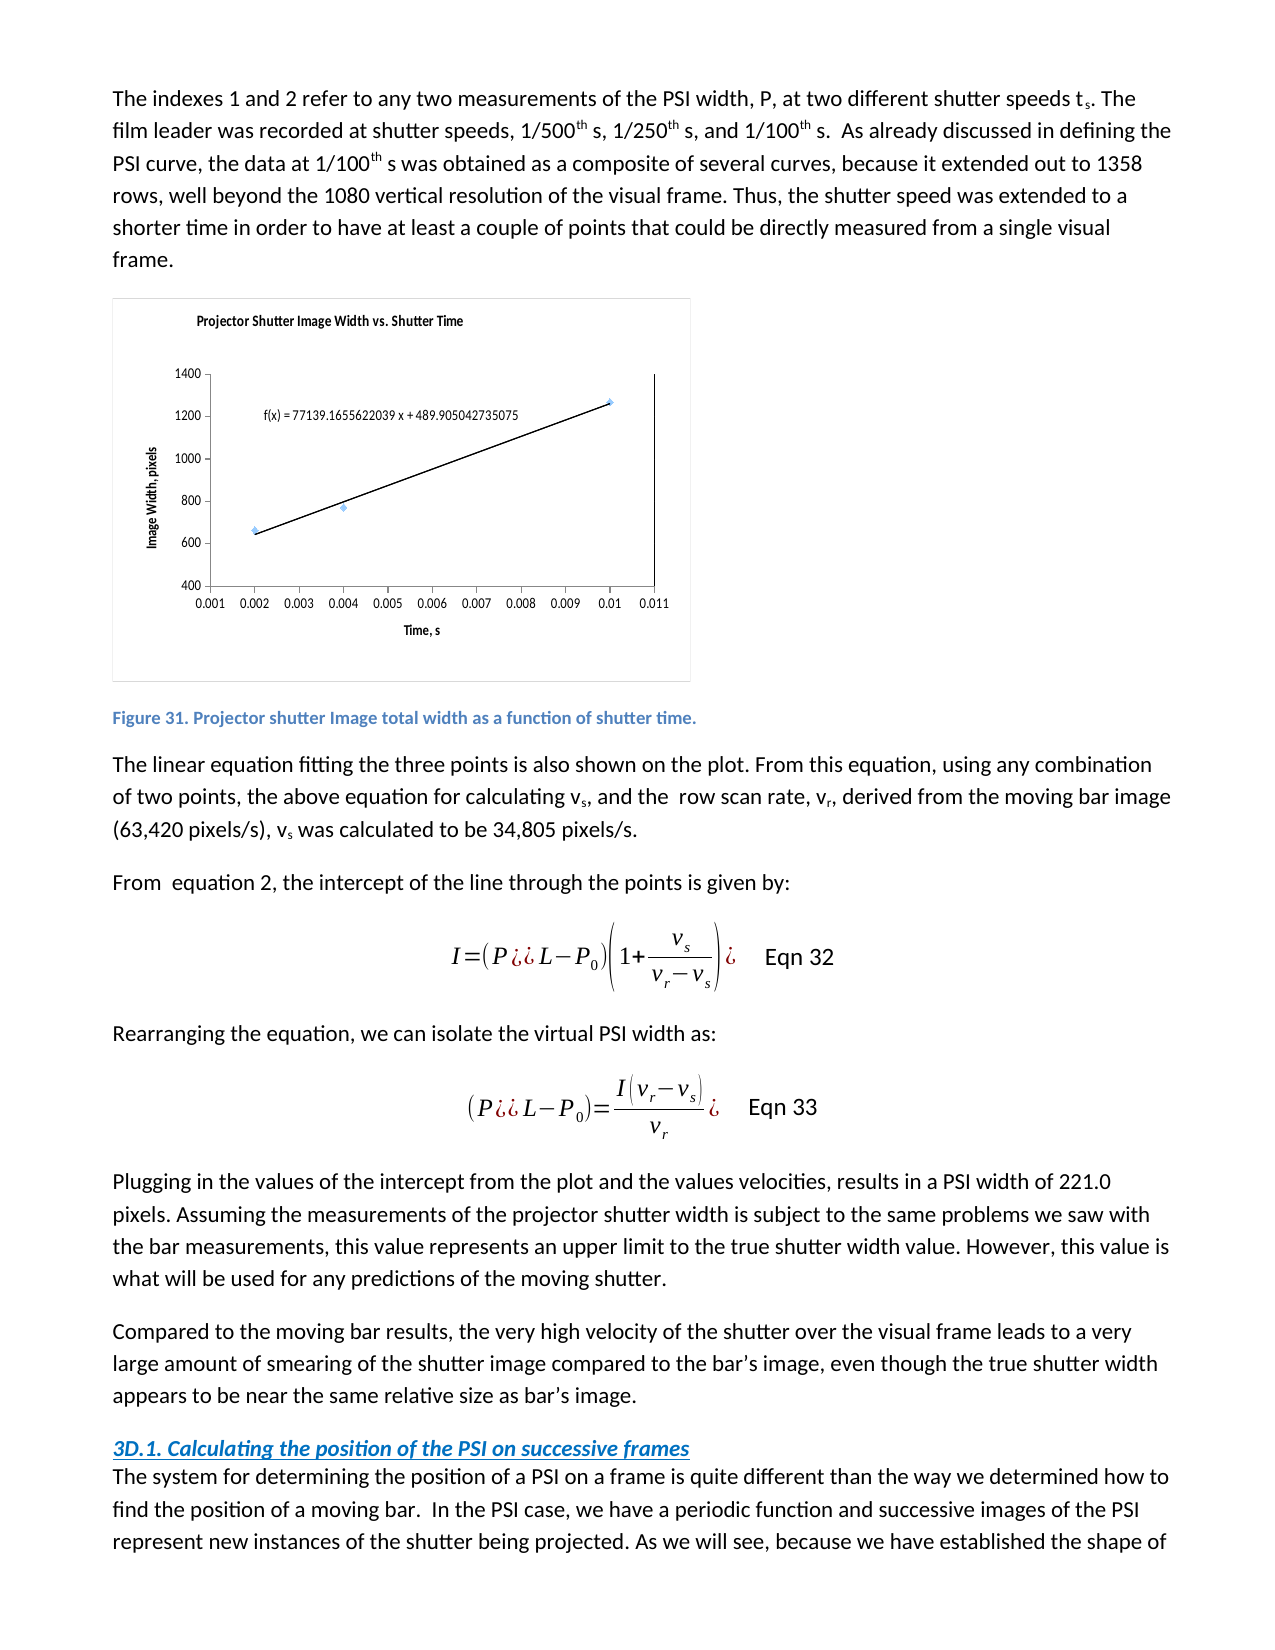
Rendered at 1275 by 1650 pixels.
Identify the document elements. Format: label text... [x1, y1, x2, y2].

text Compared to the moving bar results, the very high velocity of the shutter over the visual frame leads to a very large amount of smearing of the shutter image compared to the bar’s image, even though the true shutter width appears to be near the same relative size as bar’s image. [112, 1317, 1172, 1409]
text From equation 2, the intercept of the line through the points is given by: [112, 868, 1172, 896]
text The linear equation fitting the three points is also shown on the plot. From this equation, using any combination of two points, the above equation for calculating vs, and the row scan rate, vr, derived from the moving bar image (63,420 pixels/s), vs was calculated to be 34,805 pixels/s. [112, 750, 1172, 843]
text Eqn 32 [112, 921, 1172, 994]
text Eqn 33 [112, 1072, 1172, 1142]
text Plugging in the values of the intercept from the plot and the values velocities, results in a PSI width of 221.0 pixels. Assuming the measurements of the projector shutter width is subject to the same problems we saw with the bar measurements, this value represents an upper limit to the true shutter width value. However, this value is what will be used for any predictions of the moving shutter. [112, 1167, 1172, 1292]
text The indexes 1 and 2 refer to any two measurements of the PSI width, P, at two different shutter speeds ts. The film leader was recorded at shutter speeds, 1/500th s, 1/250th s, and 1/100th s. As already discussed in defining the PSI curve, the data at 1/100th s was obtained as a composite of several curves, because it extended out to 1358 rows, well beyond the 1080 vertical resolution of the visual frame. Thus, the shutter speed was extended to a shorter time in order to have at least a couple of points that could be directly measured from a single visual frame. [112, 84, 1172, 273]
text Rearranging the equation, we can isolate the virtual PSI width as: [112, 1019, 1172, 1047]
subtitle 3D.1. Calculating the position of the PSI on successive frames [112, 1434, 1172, 1462]
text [112, 1462, 1172, 1555]
